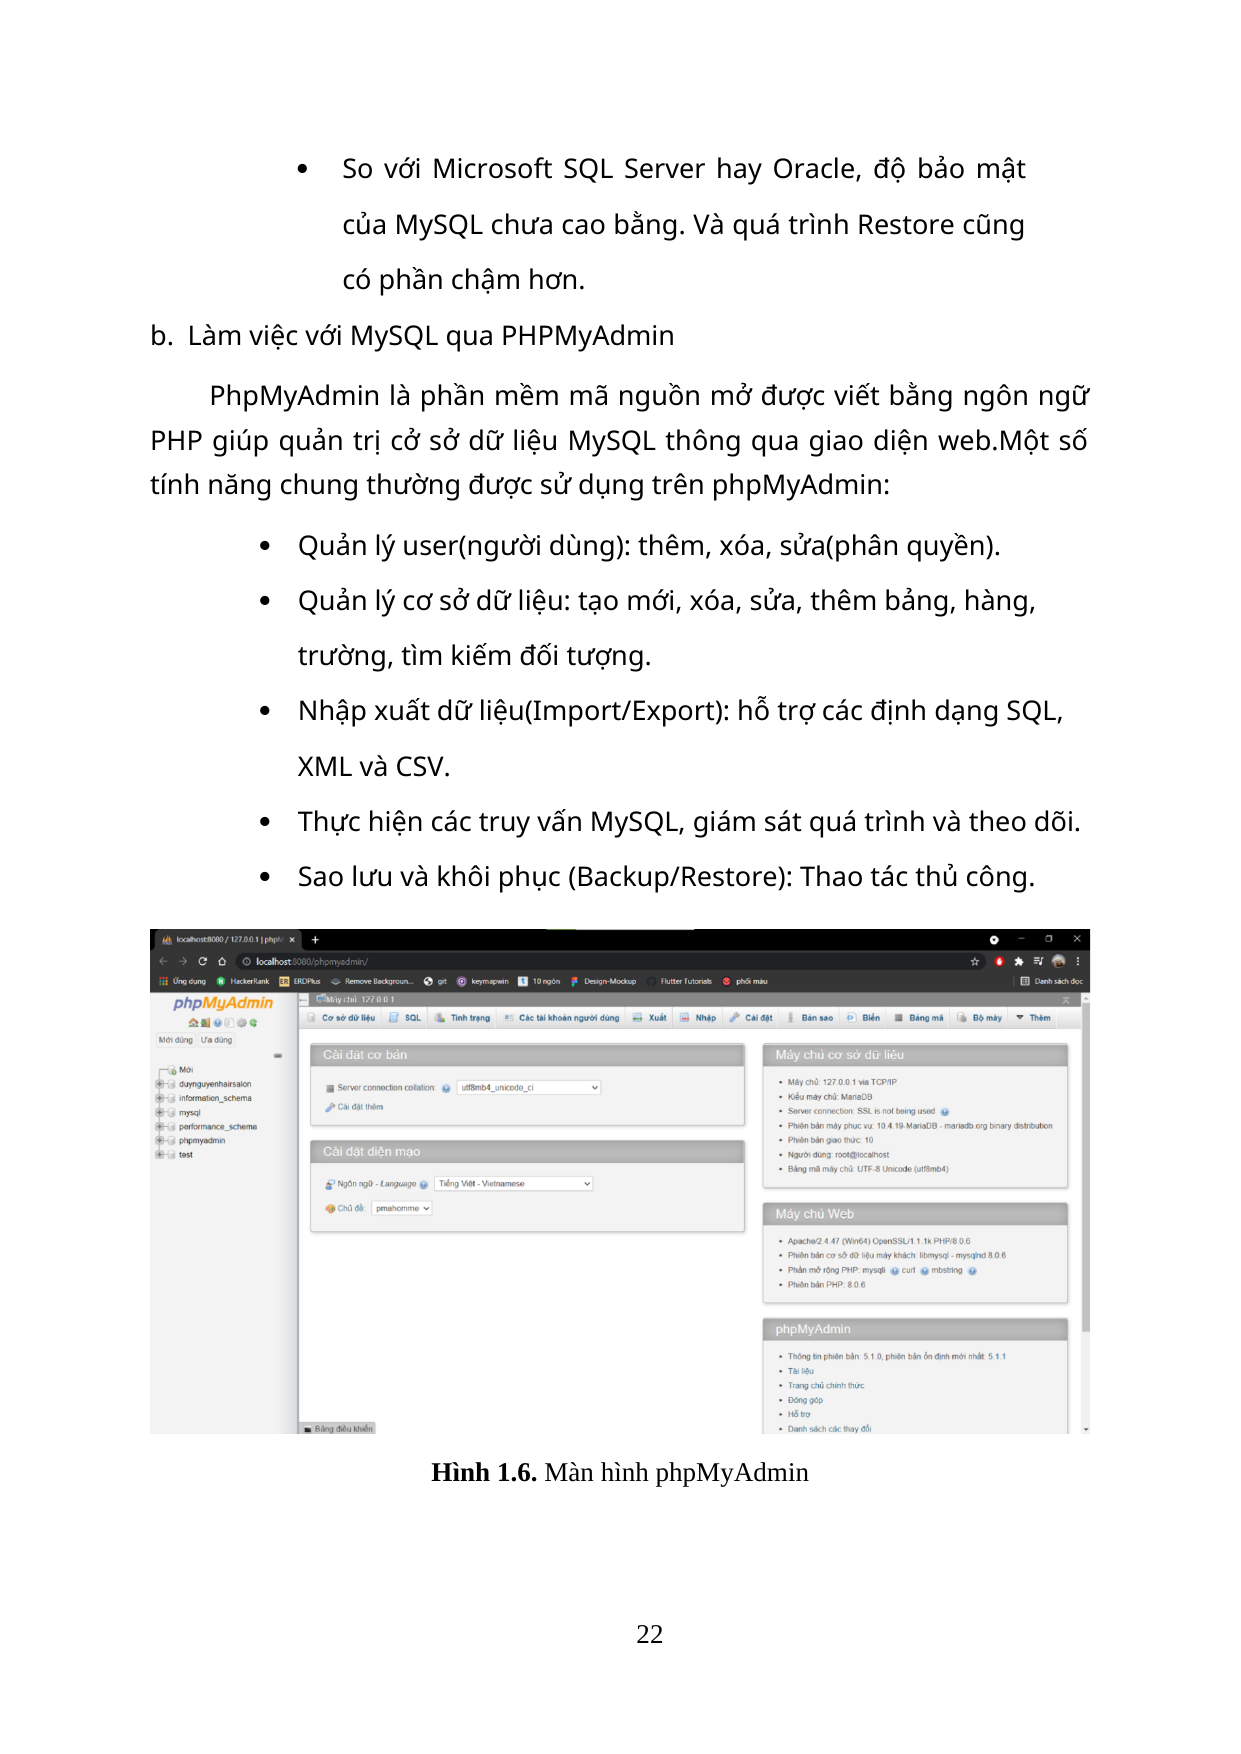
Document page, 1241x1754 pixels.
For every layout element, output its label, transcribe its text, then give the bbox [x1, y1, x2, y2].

list Sao lưu và khôi phục (Backup/Restore): Thao tác thủ công. [260, 858, 1090, 895]
list Quản lý user(người dùng): thêm, xóa, sửa(phân quyền). [260, 526, 1090, 563]
list Thực hiện các truy vấn MySQL, giám sát quá trình và theo dõi. [260, 802, 1090, 839]
text Hình 1.6. Màn hình phpMyAdmin [150, 1456, 1090, 1487]
picture [150, 929, 1091, 1434]
list Nhập xuất dữ liệu(Import/Export): hỗ trợ các định dạng SQL, XML và CSV. [260, 692, 1090, 784]
list Làm việc với MySQL qua PHPMyAdmin [150, 316, 1090, 353]
text PhpMyAdmin là phần mềm mã nguồn mở được viết bằng ngôn ngữ PHP giúp quản trị cở sở dữ liệu MySQL thông qua giao diện web.Một số tính năng chung thường được sử dụng trên phpMyAdmin: [150, 377, 1090, 502]
list Quản lý cơ sở dữ liệu: tạo mới, xóa, sửa, thêm bảng, hàng, trường, tìm kiếm đối tượng. [260, 581, 1090, 673]
list So với Microsoft SQL Server hay Oracle, độ bảo mật của MySQL chưa cao bằng. Và quá trình Restore cũng có phần chậm hơn. [298, 150, 1026, 297]
